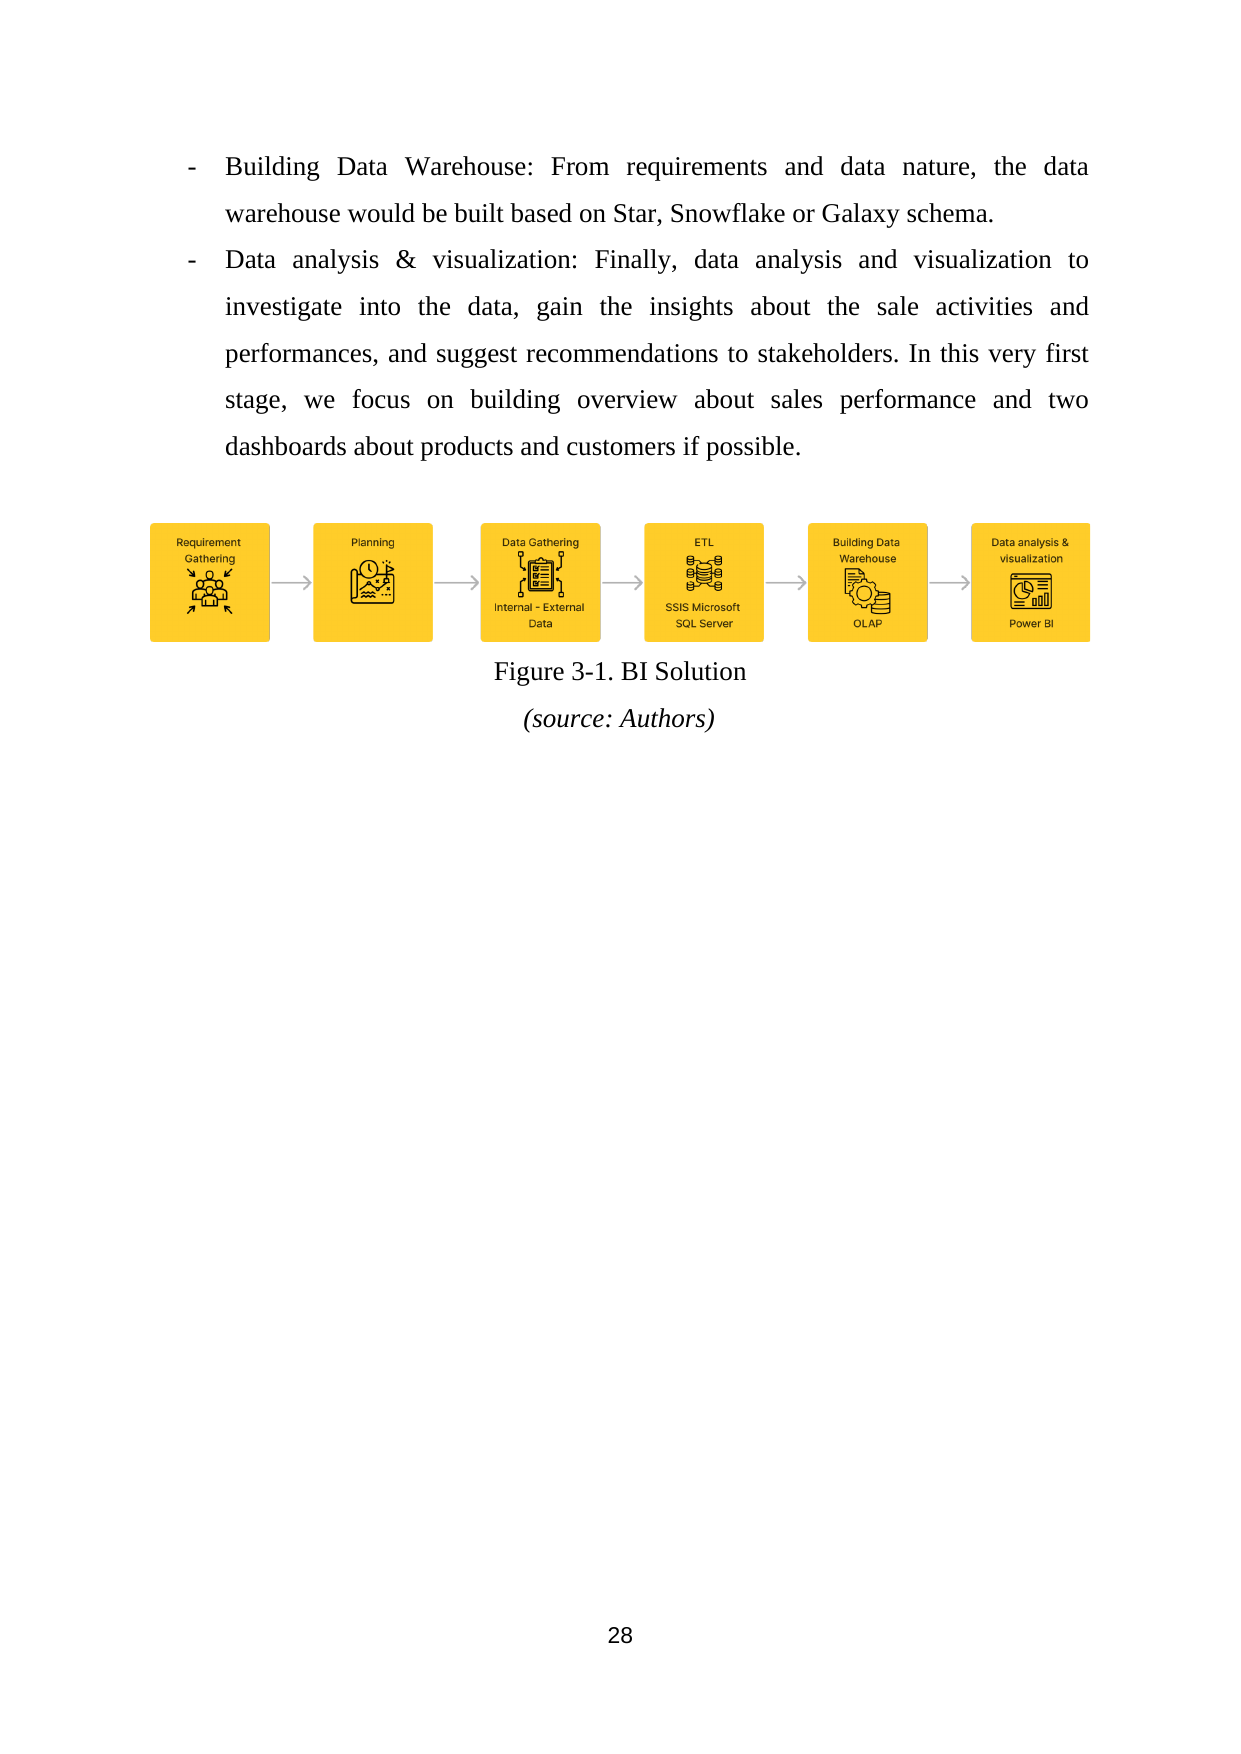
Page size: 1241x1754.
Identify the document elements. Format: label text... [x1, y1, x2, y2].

list Data analysis & visualization: Finally, data analysis and visualization to investigate into the data, gain the insights about the sale activities and performances, and suggest recommendations to stakeholders. In this very first stage, we focus on building overview about sales performance and two dashboards about products and customers if possible. [187, 243, 1090, 461]
subtitle Figure 3-1. BI Solution [150, 655, 1090, 686]
list Building Data Warehouse: From requirements and data nature, the data warehouse would be built based on Star, Snowflake or Galaxy schema. [187, 150, 1090, 228]
picture [150, 523, 1091, 642]
text (source: Authors) [150, 702, 1090, 733]
